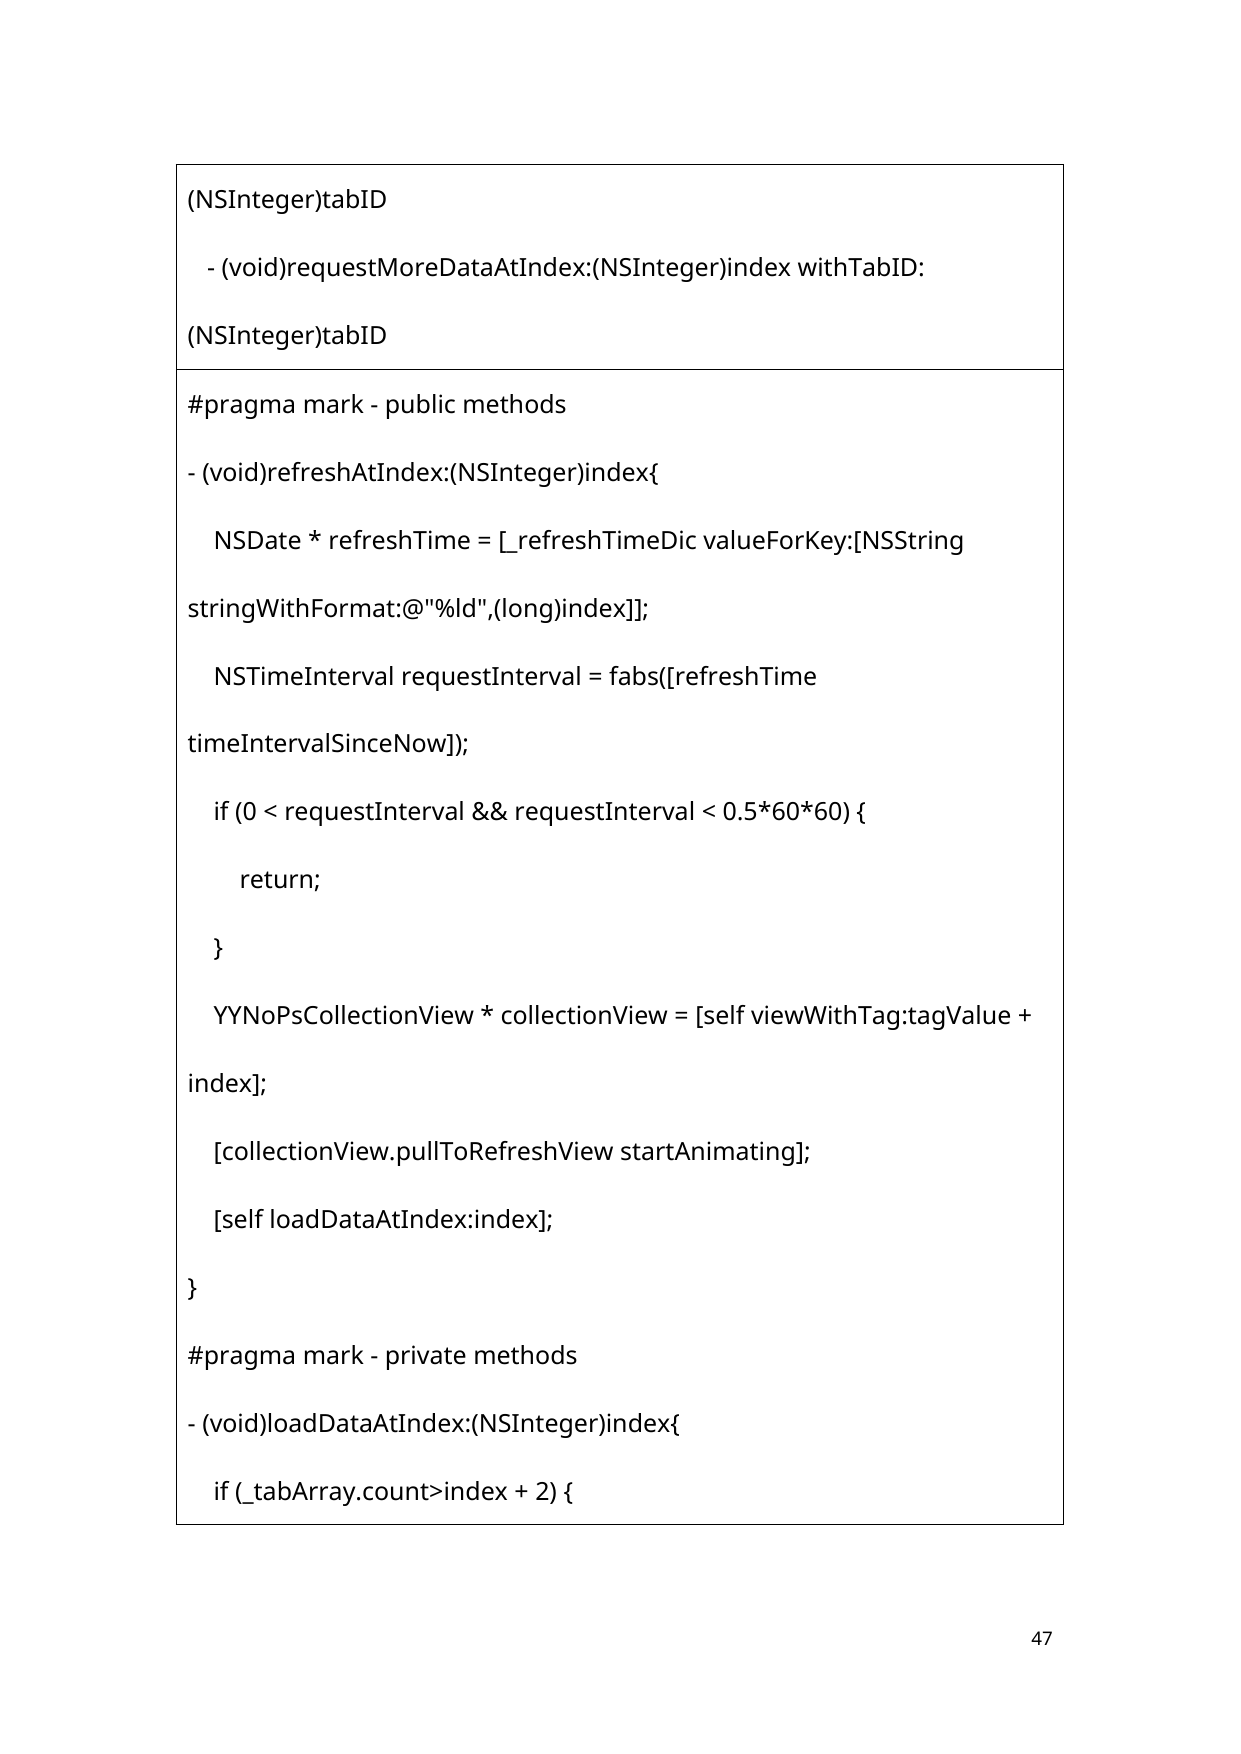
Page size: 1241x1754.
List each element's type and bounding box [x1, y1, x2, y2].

table_cell [177, 165, 1063, 369]
table_cell [177, 370, 1063, 1524]
